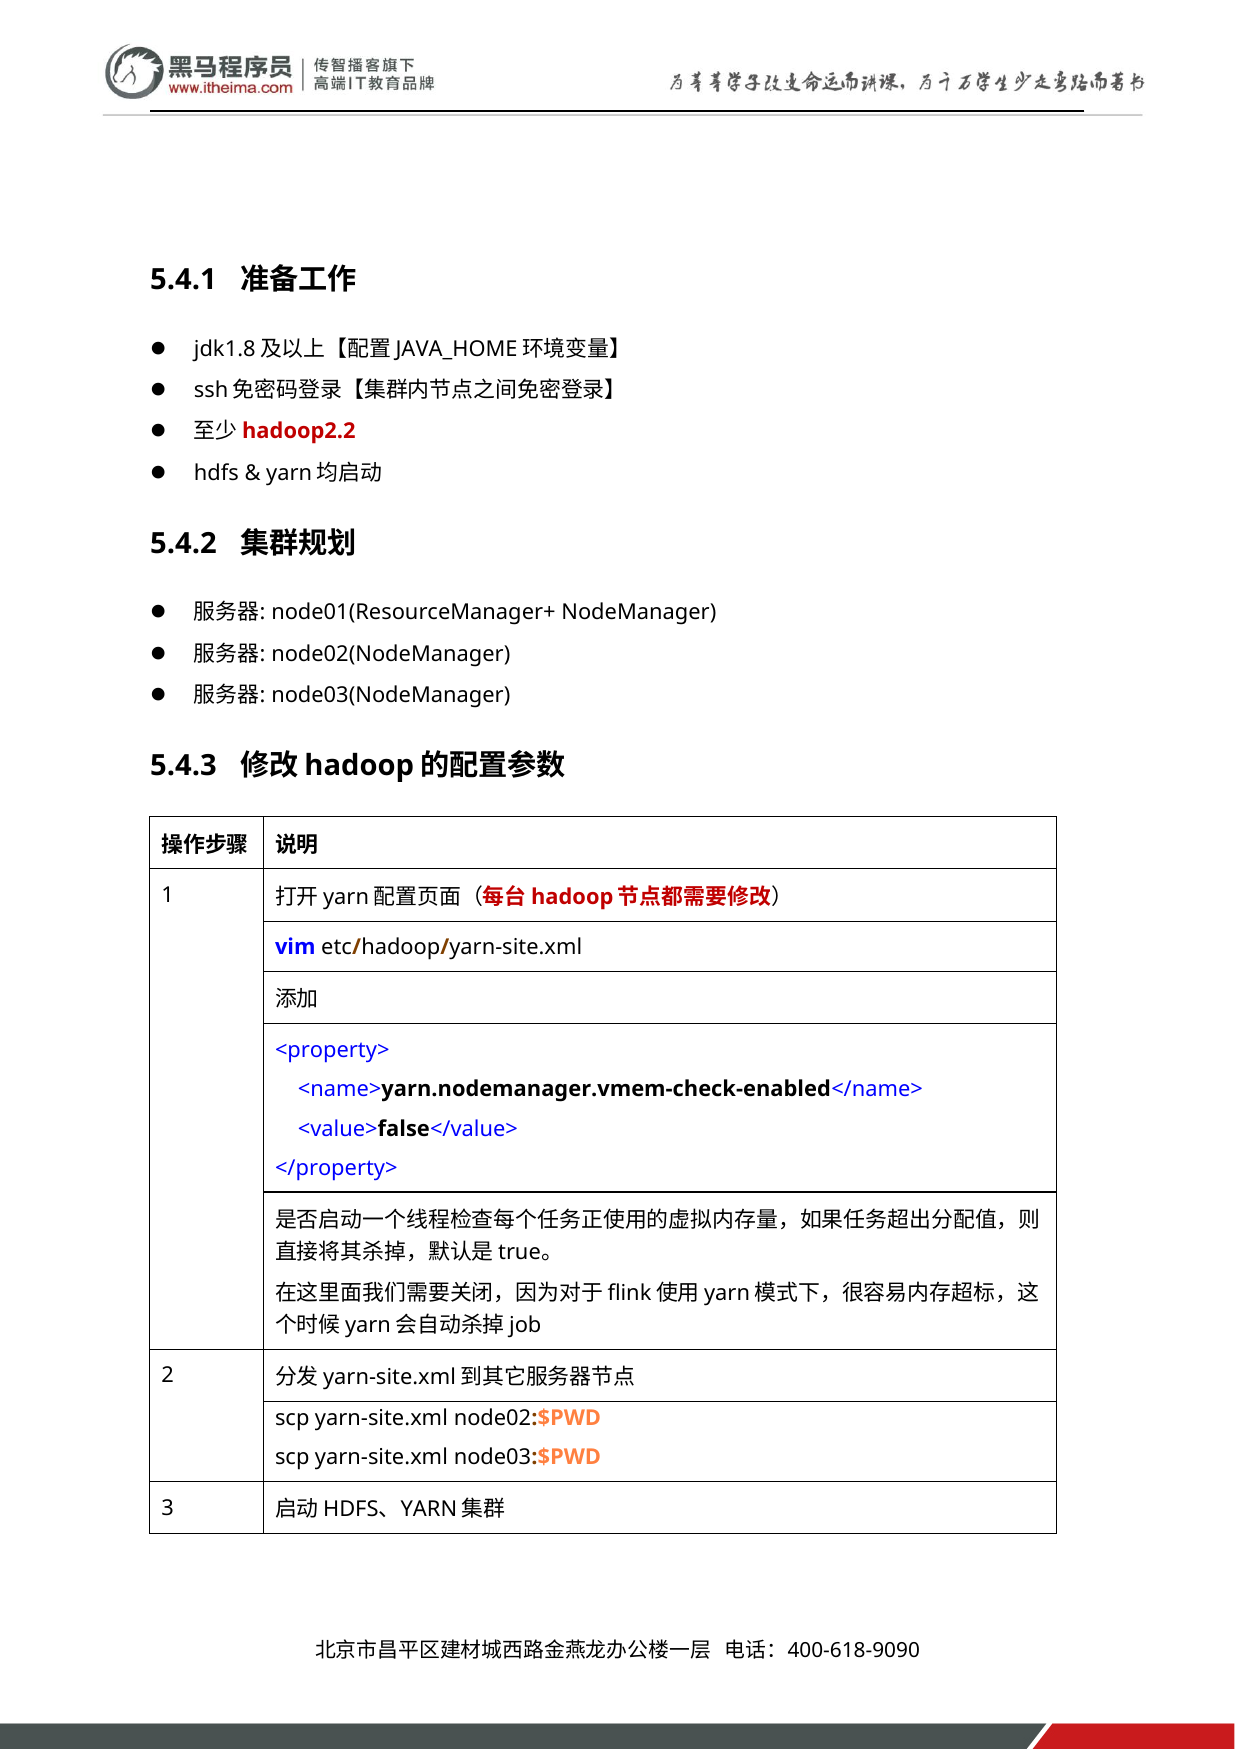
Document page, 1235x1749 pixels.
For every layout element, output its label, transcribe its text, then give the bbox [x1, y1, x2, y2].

table_cell vim etc/hadoop/yarn-site.xml [264, 922, 1056, 971]
list 服务器: node03(NodeManager) [150, 677, 1084, 709]
list ssh免密码登录【集群内节点之间免密登录】 [150, 372, 1084, 404]
table_cell 添加 [264, 972, 1056, 1023]
list 至少hadoop2.2 [150, 413, 1084, 445]
table_cell 3 [150, 1482, 263, 1533]
subtitle 准备工作 [150, 256, 1084, 298]
picture [0, 0, 1235, 123]
table_cell scp yarn-site.xml node02:$PWD scp yarn-site.xml node03:$PWD [264, 1402, 1056, 1481]
list 服务器: node01(ResourceManager+ NodeManager) [150, 594, 1084, 626]
list jdk1.8及以上【配置JAVA_HOME环境变量】 [150, 331, 1084, 362]
table_cell 打开yarn配置页面（每台hadoop节点都需要修改） [264, 869, 1056, 921]
list hdfs & yarn均启动 [150, 455, 1084, 487]
table_cell 是否启动一个线程检查每个任务正使用的虚拟内存量，如果任务超出分配值，则直接将其杀掉，默认是true。 在这里面我们需要关闭，因为对于flink使用yarn模式下，很容易内存超标，这个时候yarn会自动杀掉job [264, 1193, 1056, 1348]
subtitle 集群规划 [150, 519, 1084, 562]
table_header 说明 [264, 817, 1056, 868]
picture [0, 1664, 1235, 1749]
table_cell 2 [150, 1350, 263, 1481]
table_cell <property> <name>yarn.nodemanager.vmem-check-enabled</name> <value>false</value> </property> [264, 1024, 1056, 1191]
table_header 操作步骤 [150, 817, 263, 868]
table_cell 分发yarn-site.xml到其它服务器节点 [264, 1350, 1056, 1401]
table_cell 启动HDFS、YARN集群 [264, 1482, 1056, 1533]
subtitle 修改hadoop的配置参数 [150, 741, 1084, 784]
list 服务器: node02(NodeManager) [150, 636, 1084, 667]
table_cell 1 [150, 869, 263, 1348]
